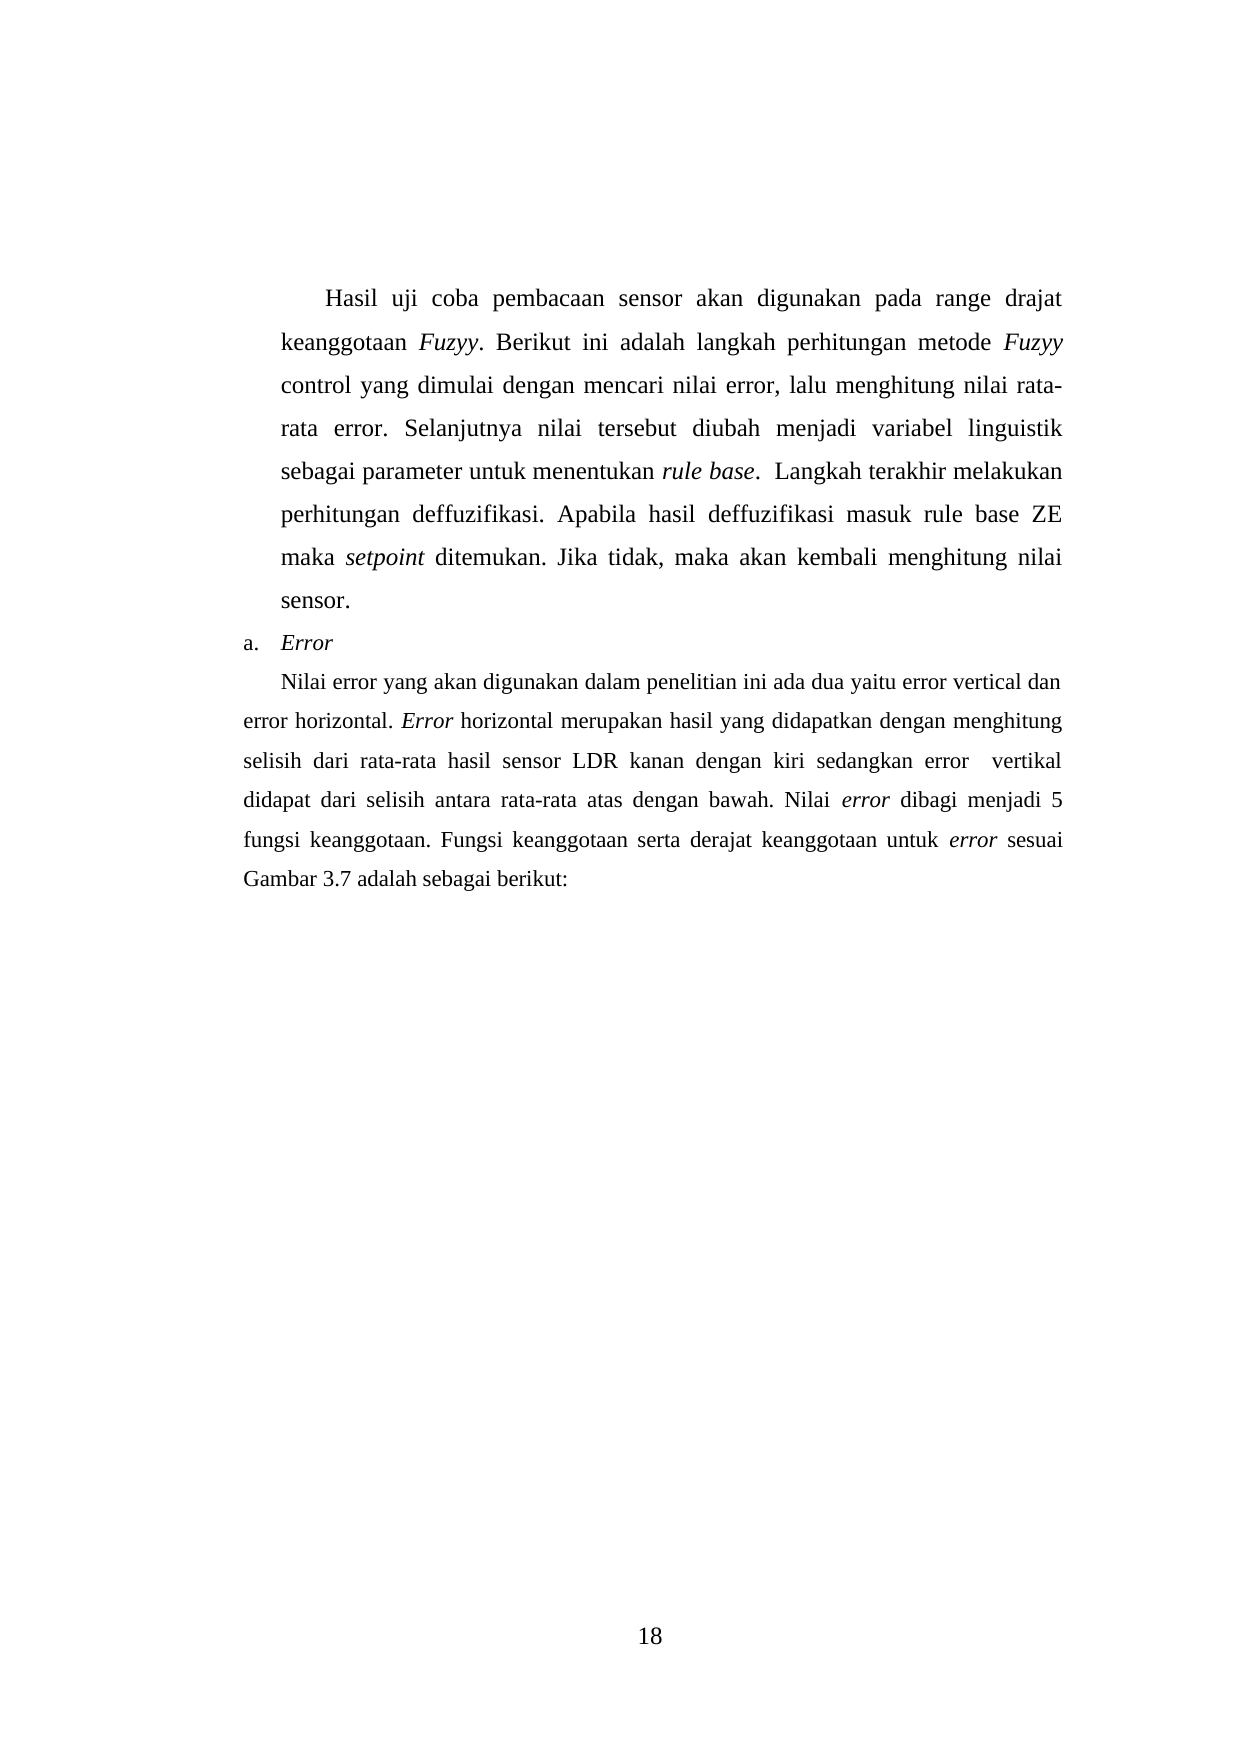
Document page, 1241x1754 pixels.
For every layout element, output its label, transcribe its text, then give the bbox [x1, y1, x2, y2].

list Error [243, 628, 1063, 655]
text Nilai error yang akan digunakan dalam penelitian ini ada dua yaitu error vertical dan error horizontal. Error horizontal merupakan hasil yang didapatkan dengan menghitung selisih dari rata-rata hasil sensor LDR kanan dengan kiri sedangkan error vertikal didapat dari selisih antara rata-rata atas dengan bawah. Nilai error dibagi menjadi 5 fungsi keanggotaan. Fungsi keanggotaan serta derajat keanggotaan untuk error sesuai Gambar 3.7 adalah sebagai berikut: [243, 668, 1063, 892]
text Hasil uji coba pembacaan sensor akan digunakan pada range drajat keanggotaan Fuzyy. Berikut ini adalah langkah perhitungan metode Fuzyy control yang dimulai dengan mencari nilai error, lalu menghitung nilai rata-rata error. Selanjutnya nilai tersebut diubah menjadi variabel linguistik sebagai parameter untuk menentukan rule base. Langkah terakhir melakukan perhitungan deffuzifikasi. Apabila hasil deffuzifikasi masuk rule base ZE maka setpoint ditemukan. Jika tidak, maka akan kembali menghitung nilai sensor. [281, 283, 1063, 614]
